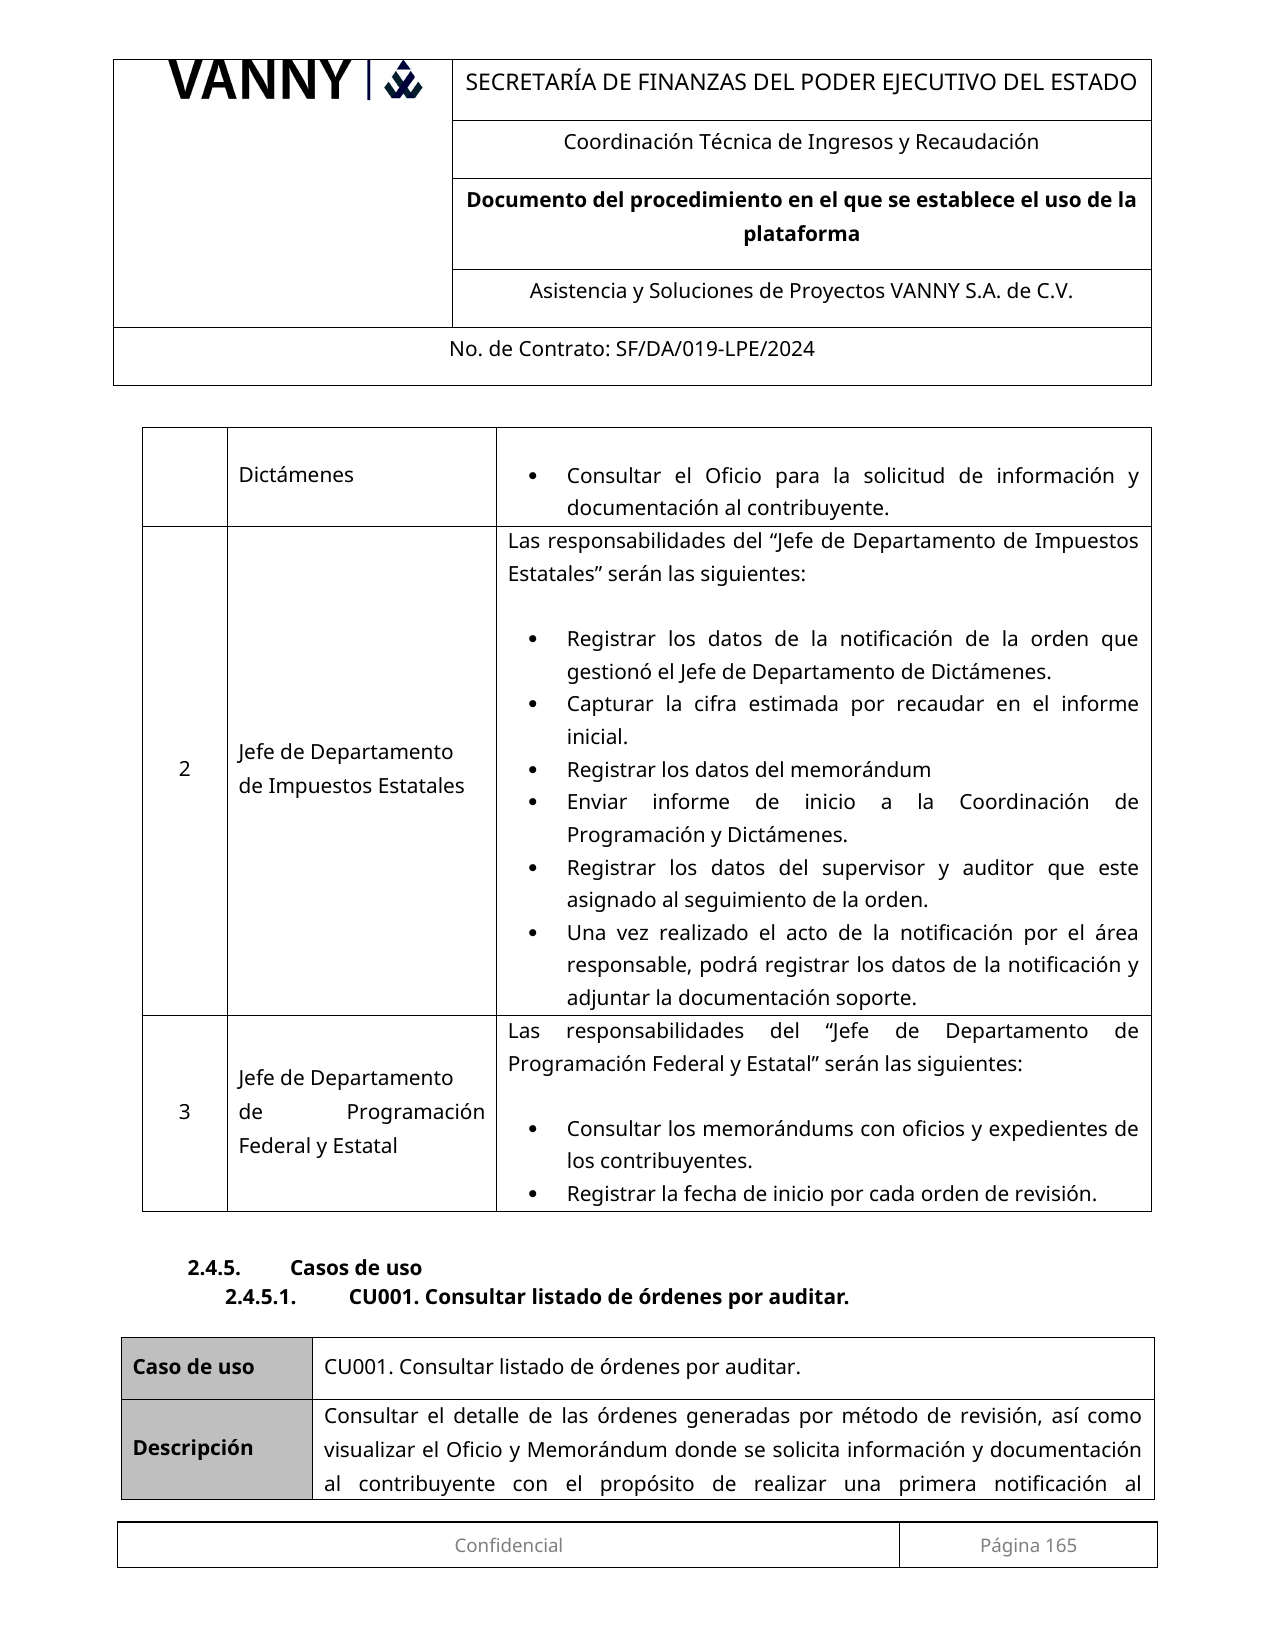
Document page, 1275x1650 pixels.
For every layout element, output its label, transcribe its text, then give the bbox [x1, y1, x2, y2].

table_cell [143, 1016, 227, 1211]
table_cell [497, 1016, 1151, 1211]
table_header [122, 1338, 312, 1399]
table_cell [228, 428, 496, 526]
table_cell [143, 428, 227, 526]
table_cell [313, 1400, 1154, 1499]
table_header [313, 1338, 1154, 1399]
list CU001. Consultar listado de órdenes por auditar. [225, 1282, 1162, 1310]
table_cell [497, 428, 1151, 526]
list Casos de uso [187, 1253, 1162, 1282]
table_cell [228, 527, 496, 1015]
picture [160, 60, 428, 110]
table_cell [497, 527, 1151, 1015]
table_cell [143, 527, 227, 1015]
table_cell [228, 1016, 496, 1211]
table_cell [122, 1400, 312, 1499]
